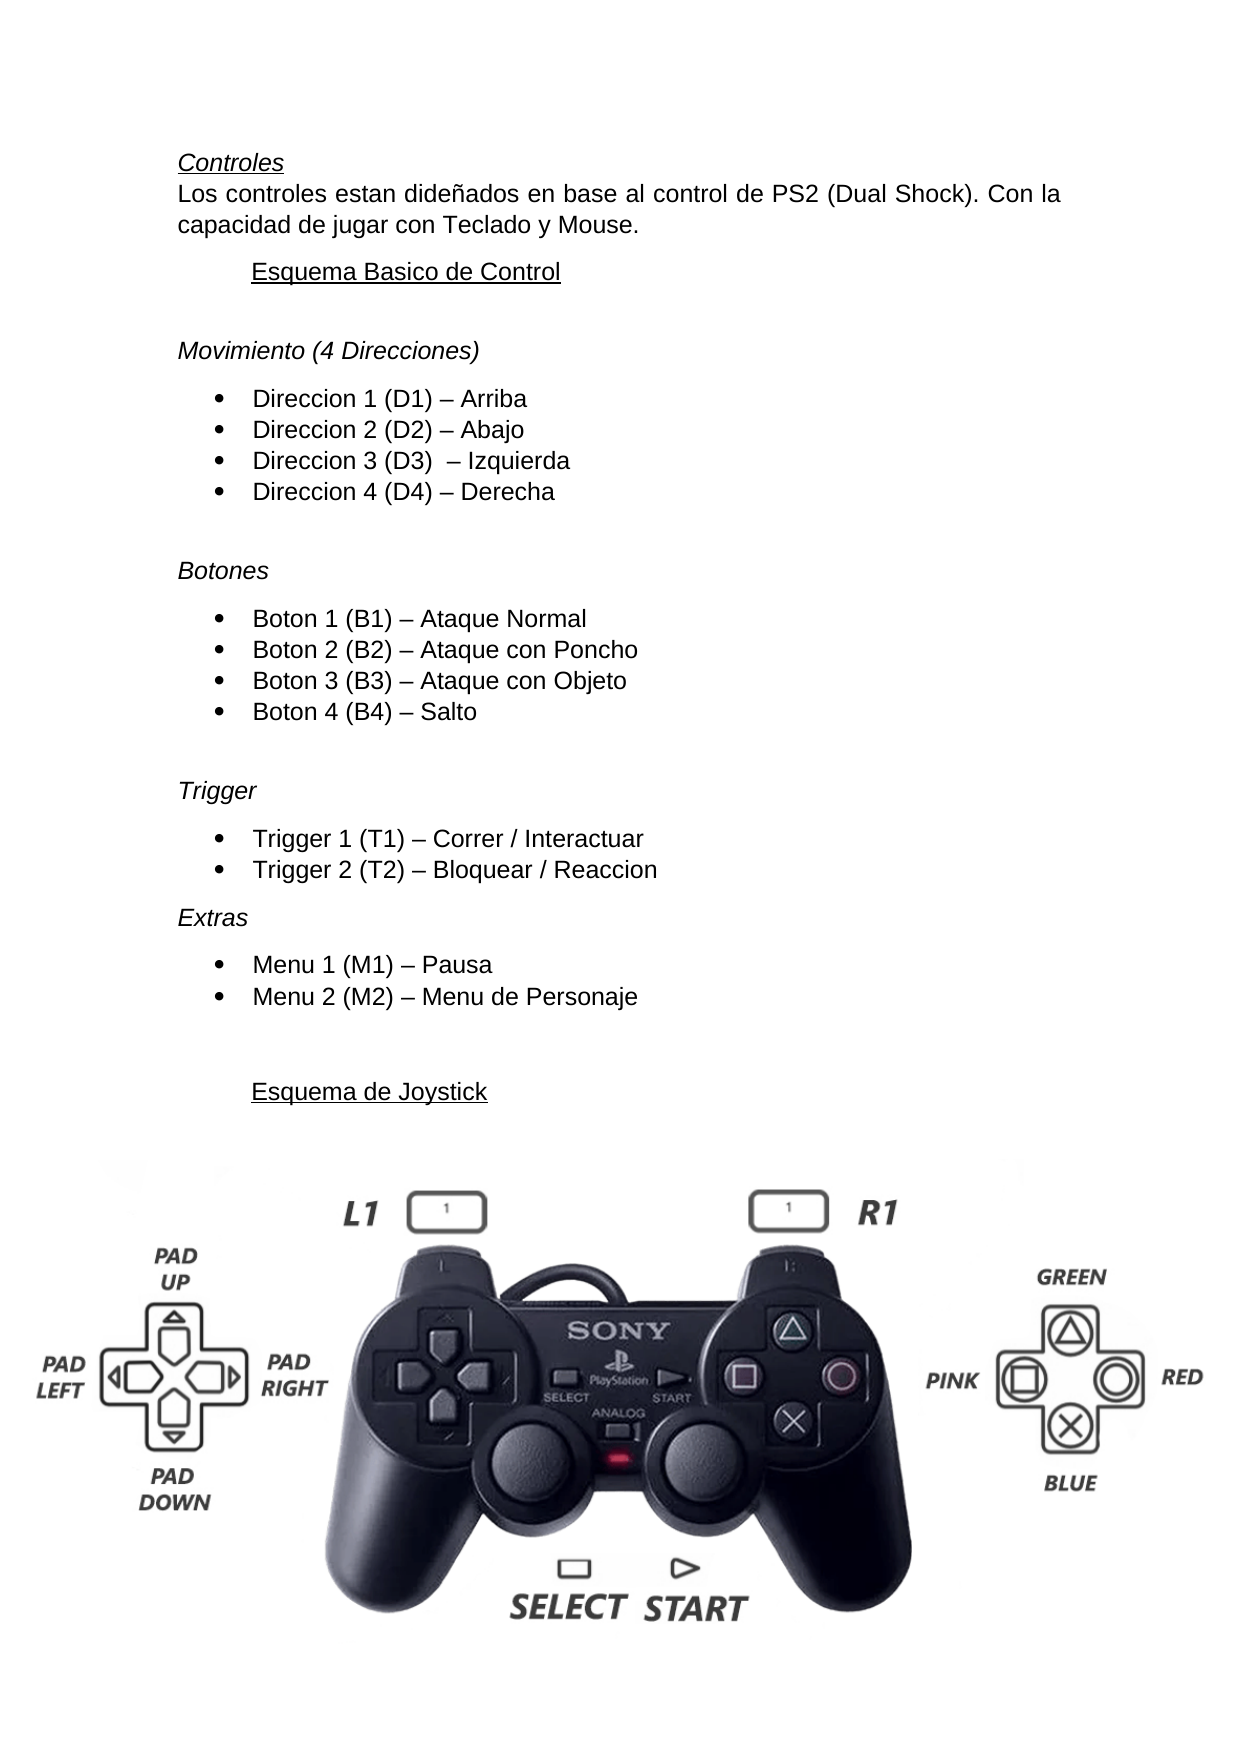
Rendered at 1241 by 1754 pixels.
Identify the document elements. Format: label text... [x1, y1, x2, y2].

list Menu 2 (M2) – Menu de Personaje [215, 982, 1063, 1011]
list Boton 3 (B3) – Ataque con Objeto [215, 666, 1063, 695]
picture [25, 1159, 1215, 1645]
list Boton 1 (B1) – Ataque Normal [215, 604, 1063, 633]
list Direccion 3 (D3) – Izquierda [215, 446, 1063, 475]
subtitle Controles [177, 148, 1063, 176]
list Direccion 2 (D2) – Abajo [215, 415, 1063, 444]
text Botones [177, 556, 1063, 585]
text Movimiento (4 Direcciones) [177, 336, 1063, 365]
list Trigger 2 (T2) – Bloquear / Reaccion [215, 855, 1063, 884]
text Trigger [177, 776, 1063, 805]
list Boton 2 (B2) – Ataque con Poncho [215, 635, 1063, 664]
list Direccion 4 (D4) – Derecha [215, 477, 1063, 506]
text Los controles estan dideñados en base al control de PS2 (Dual Shock). Con la capacidad de jugar con Teclado y Mouse. [177, 179, 1063, 238]
subtitle Esquema de Joystick [177, 1077, 1063, 1106]
list Menu 1 (M1) – Pausa [215, 951, 1063, 979]
list Direccion 1 (D1) – Arriba [215, 384, 1063, 413]
text Extras [177, 903, 1063, 932]
list Boton 4 (B4) – Salto [215, 697, 1063, 726]
list Trigger 1 (T1) – Correr / Interactuar [215, 824, 1063, 853]
subtitle Esquema Basico de Control [177, 257, 1063, 286]
